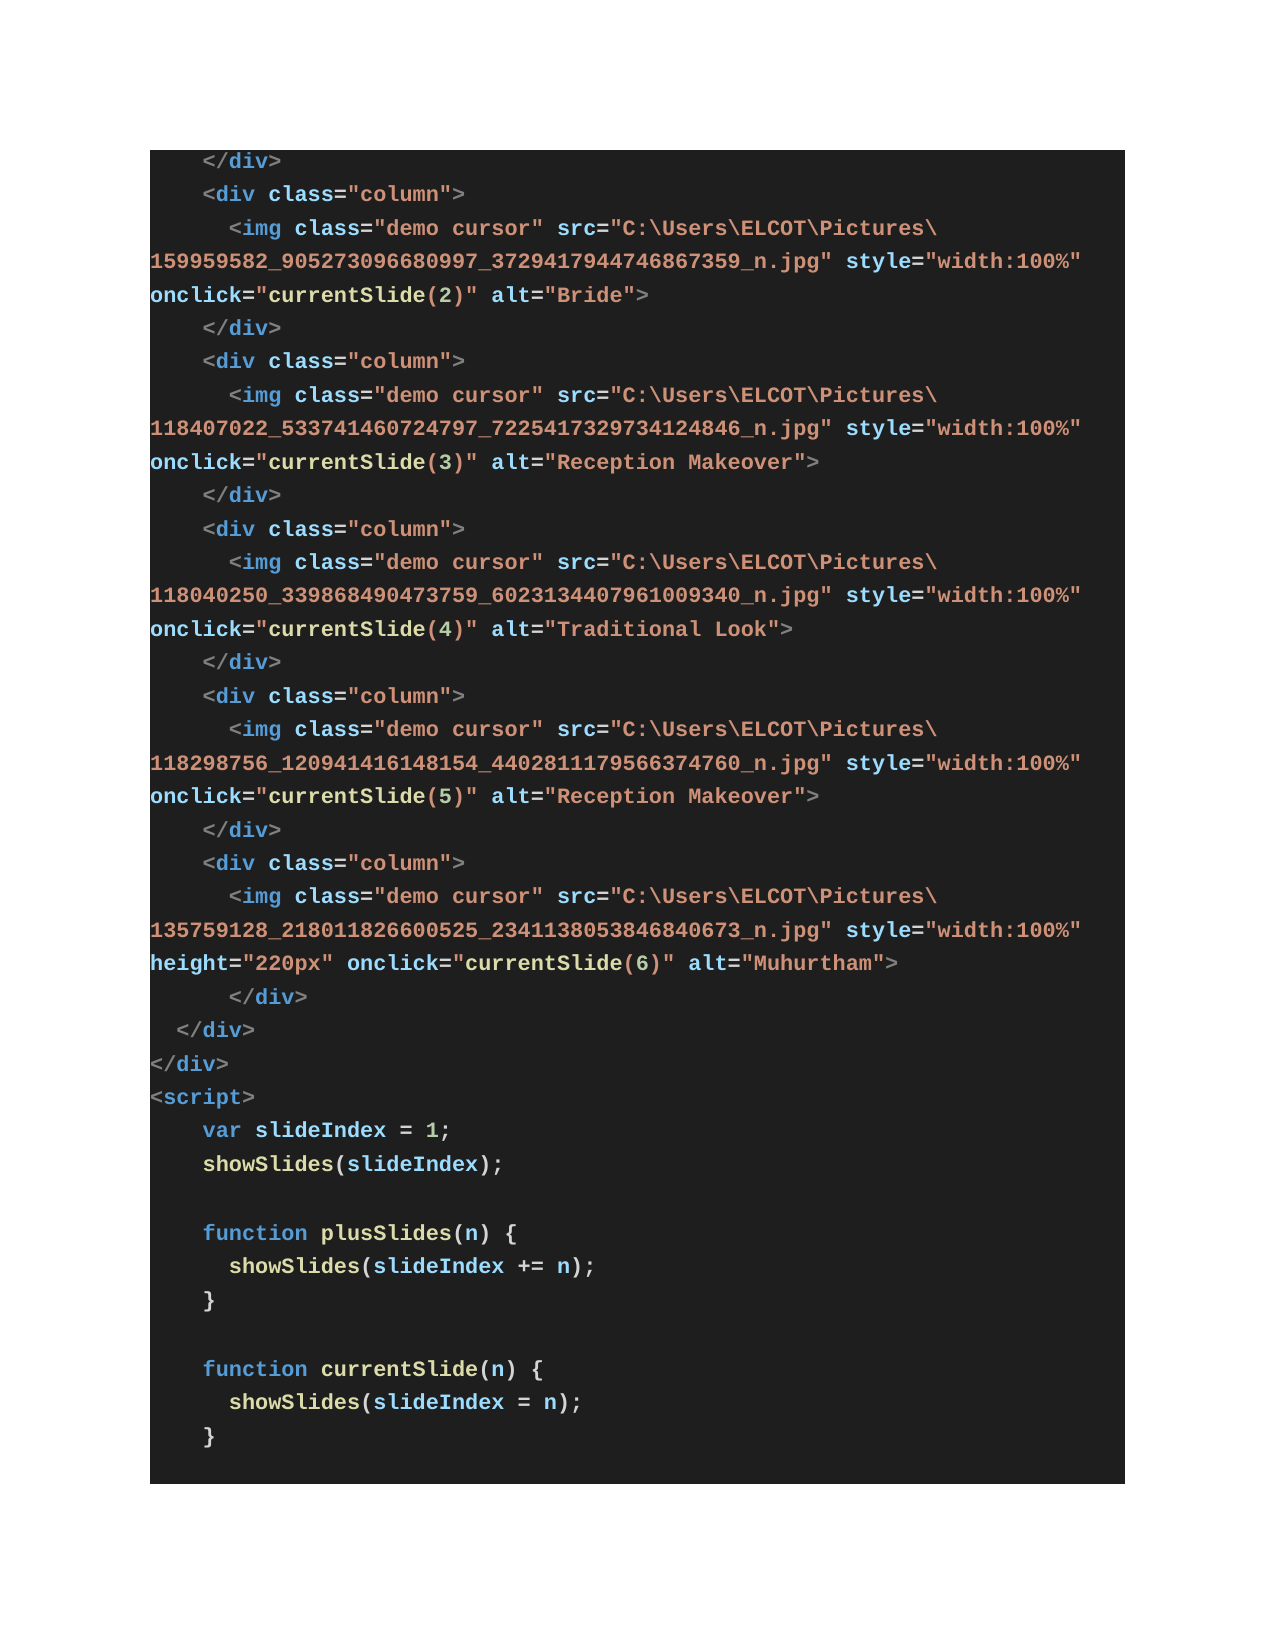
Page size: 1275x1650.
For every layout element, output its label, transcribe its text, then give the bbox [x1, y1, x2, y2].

text } [150, 1425, 1125, 1449]
text showSlides(slideIndex = n); [150, 1391, 1125, 1416]
text showSlides(slideIndex); [150, 1153, 1125, 1178]
text <div class="column"> [150, 518, 1125, 543]
text <div class="column"> [150, 183, 1125, 208]
text showSlides(slideIndex += n); [150, 1256, 1125, 1280]
text </div> [150, 1019, 1125, 1044]
text </div> [150, 986, 1125, 1011]
text <div class="column"> [150, 852, 1125, 877]
text </div> [150, 819, 1125, 843]
text <img class="demo cursor" src="C:\Users\ELCOT\Pictures\159959582_905273096680997_3729417944746867359_n.jpg" style="width:100%" onclick="currentSlide(2)" alt="Bride"> [150, 217, 1125, 308]
text </div> [150, 150, 1125, 175]
text <img class="demo cursor" src="C:\Users\ELCOT\Pictures\118407022_533741460724797_7225417329734124846_n.jpg" style="width:100%" onclick="currentSlide(3)" alt="Reception Makeover"> [150, 384, 1125, 476]
text var slideIndex = 1; [150, 1120, 1125, 1144]
text function plusSlides(n) { [150, 1222, 1125, 1247]
text <script> [150, 1086, 1125, 1111]
text </div> [150, 317, 1125, 342]
text function currentSlide(n) { [150, 1358, 1125, 1383]
text <img class="demo cursor" src="C:\Users\ELCOT\Pictures\135759128_218011826600525_2341138053846840673_n.jpg" style="width:100%" height="220px" onclick="currentSlide(6)" alt="Muhurtham"> [150, 886, 1125, 977]
text <div class="column"> [150, 685, 1125, 710]
text </div> [150, 652, 1125, 676]
text <div class="column"> [150, 351, 1125, 375]
text <img class="demo cursor" src="C:\Users\ELCOT\Pictures\118040250_339868490473759_6023134407961009340_n.jpg" style="width:100%" onclick="currentSlide(4)" alt="Traditional Look"> [150, 551, 1125, 643]
text } [150, 1289, 1125, 1314]
text </div> [150, 1053, 1125, 1078]
text <img class="demo cursor" src="C:\Users\ELCOT\Pictures\118298756_120941416148154_4402811179566374760_n.jpg" style="width:100%" onclick="currentSlide(5)" alt="Reception Makeover"> [150, 718, 1125, 810]
text </div> [150, 484, 1125, 509]
